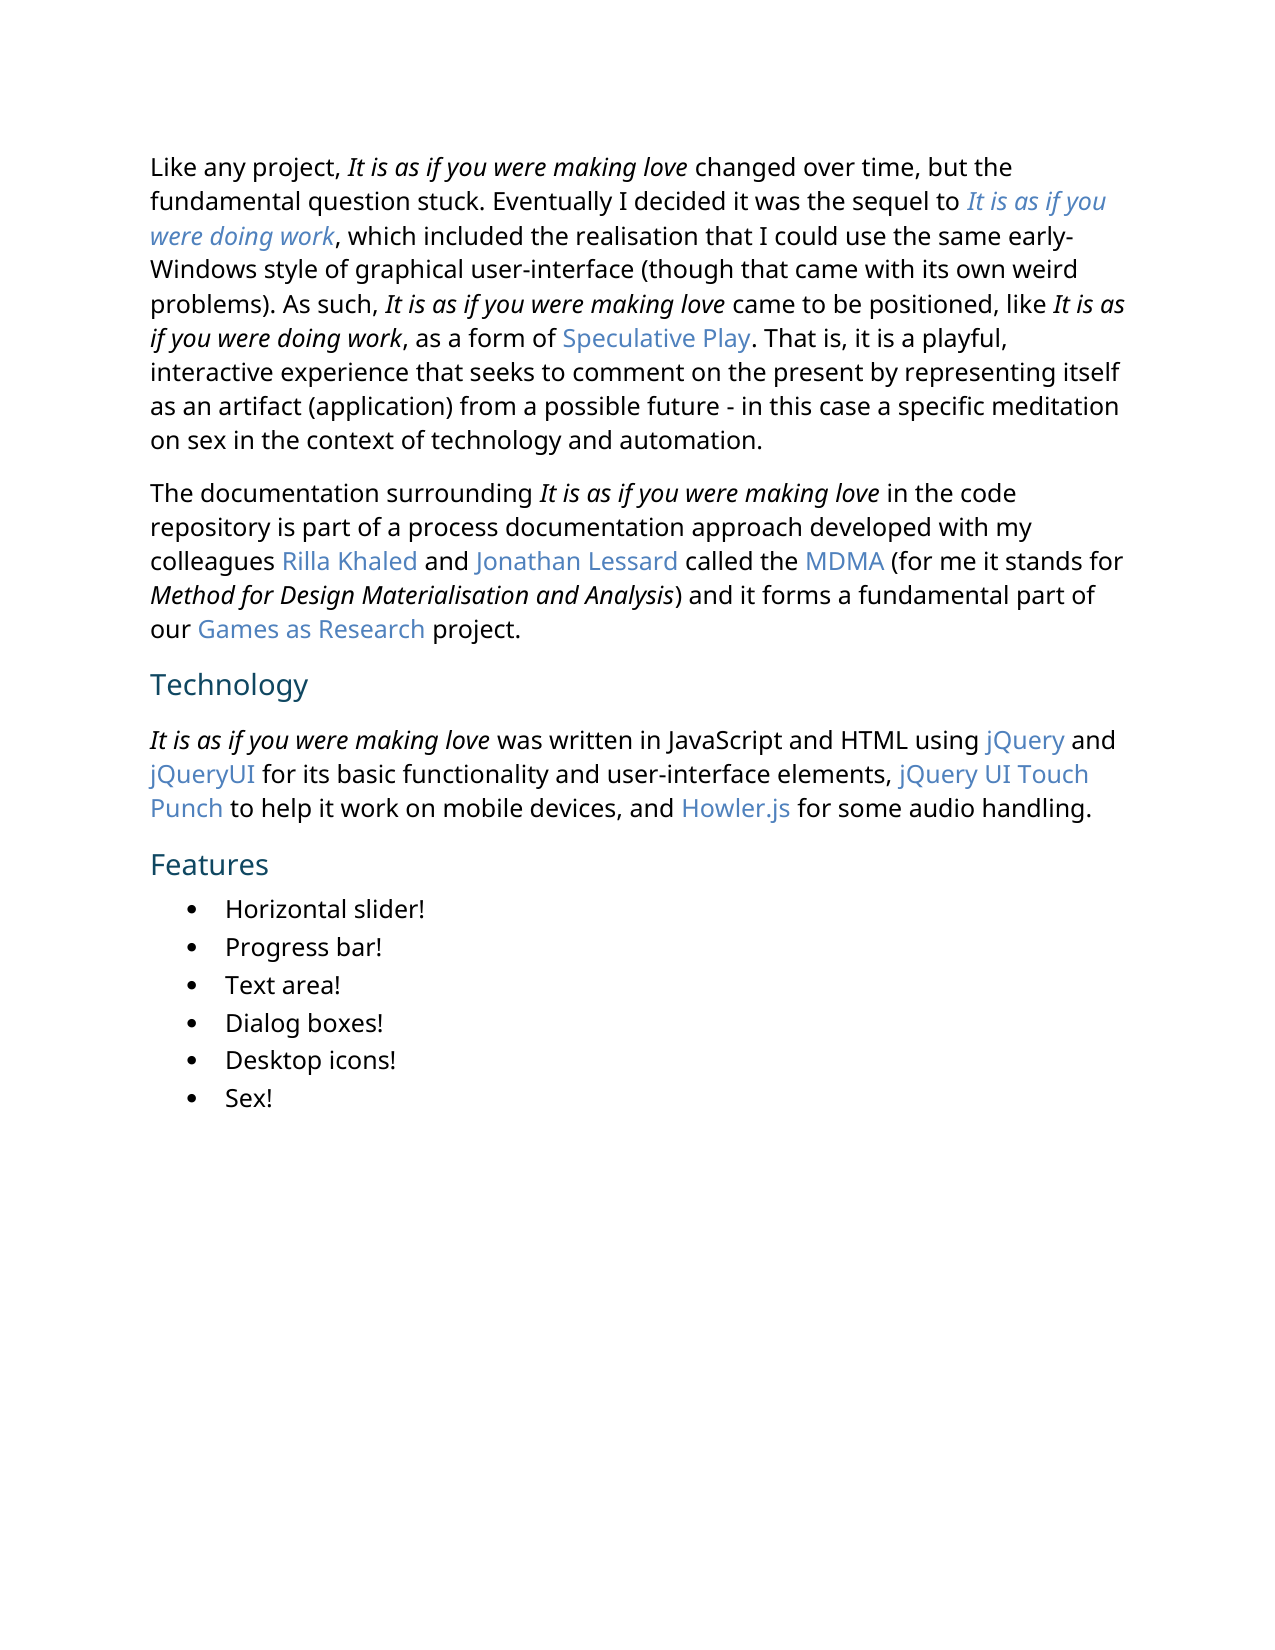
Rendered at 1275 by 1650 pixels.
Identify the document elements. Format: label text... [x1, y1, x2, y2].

list Sex! [187, 1081, 1125, 1115]
subtitle Features [150, 844, 1125, 883]
text It is as if you were making love was written in JavaScript and HTML using jQuery and jQueryUI for its basic functionality and user-interface elements, jQuery UI Touch Punch to help it work on mobile devices, and Howler.js for some audio handling. [150, 723, 1125, 825]
list Progress bar! [187, 929, 1125, 964]
text Like any project, It is as if you were making love changed over time, but the fundamental question stuck. Eventually I decided it was the sequel to It is as if you were doing work, which included the realisation that I could use the same early-Windows style of graphical user-interface (though that came with its own weird problems). As such, It is as if you were making love came to be positioned, like It is as if you were doing work, as a form of Speculative Play. That is, it is a playful, interactive experience that seeks to comment on the present by representing itself as an artifact (application) from a possible future - in this case a specific meditation on sex in the context of technology and automation. [150, 150, 1125, 457]
list Desktop icons! [187, 1043, 1125, 1077]
list Horizontal slider! [187, 892, 1125, 926]
subtitle Technology [150, 664, 1125, 704]
text The documentation surrounding It is as if you were making love in the code repository is part of a process documentation approach developed with my colleagues Rilla Khaled and Jonathan Lessard called the MDMA (for me it stands for Method for Design Materialisation and Analysis) and it forms a fundamental part of our Games as Research project. [150, 475, 1125, 646]
list Text area! [187, 967, 1125, 1001]
list Dialog boxes! [187, 1005, 1125, 1039]
